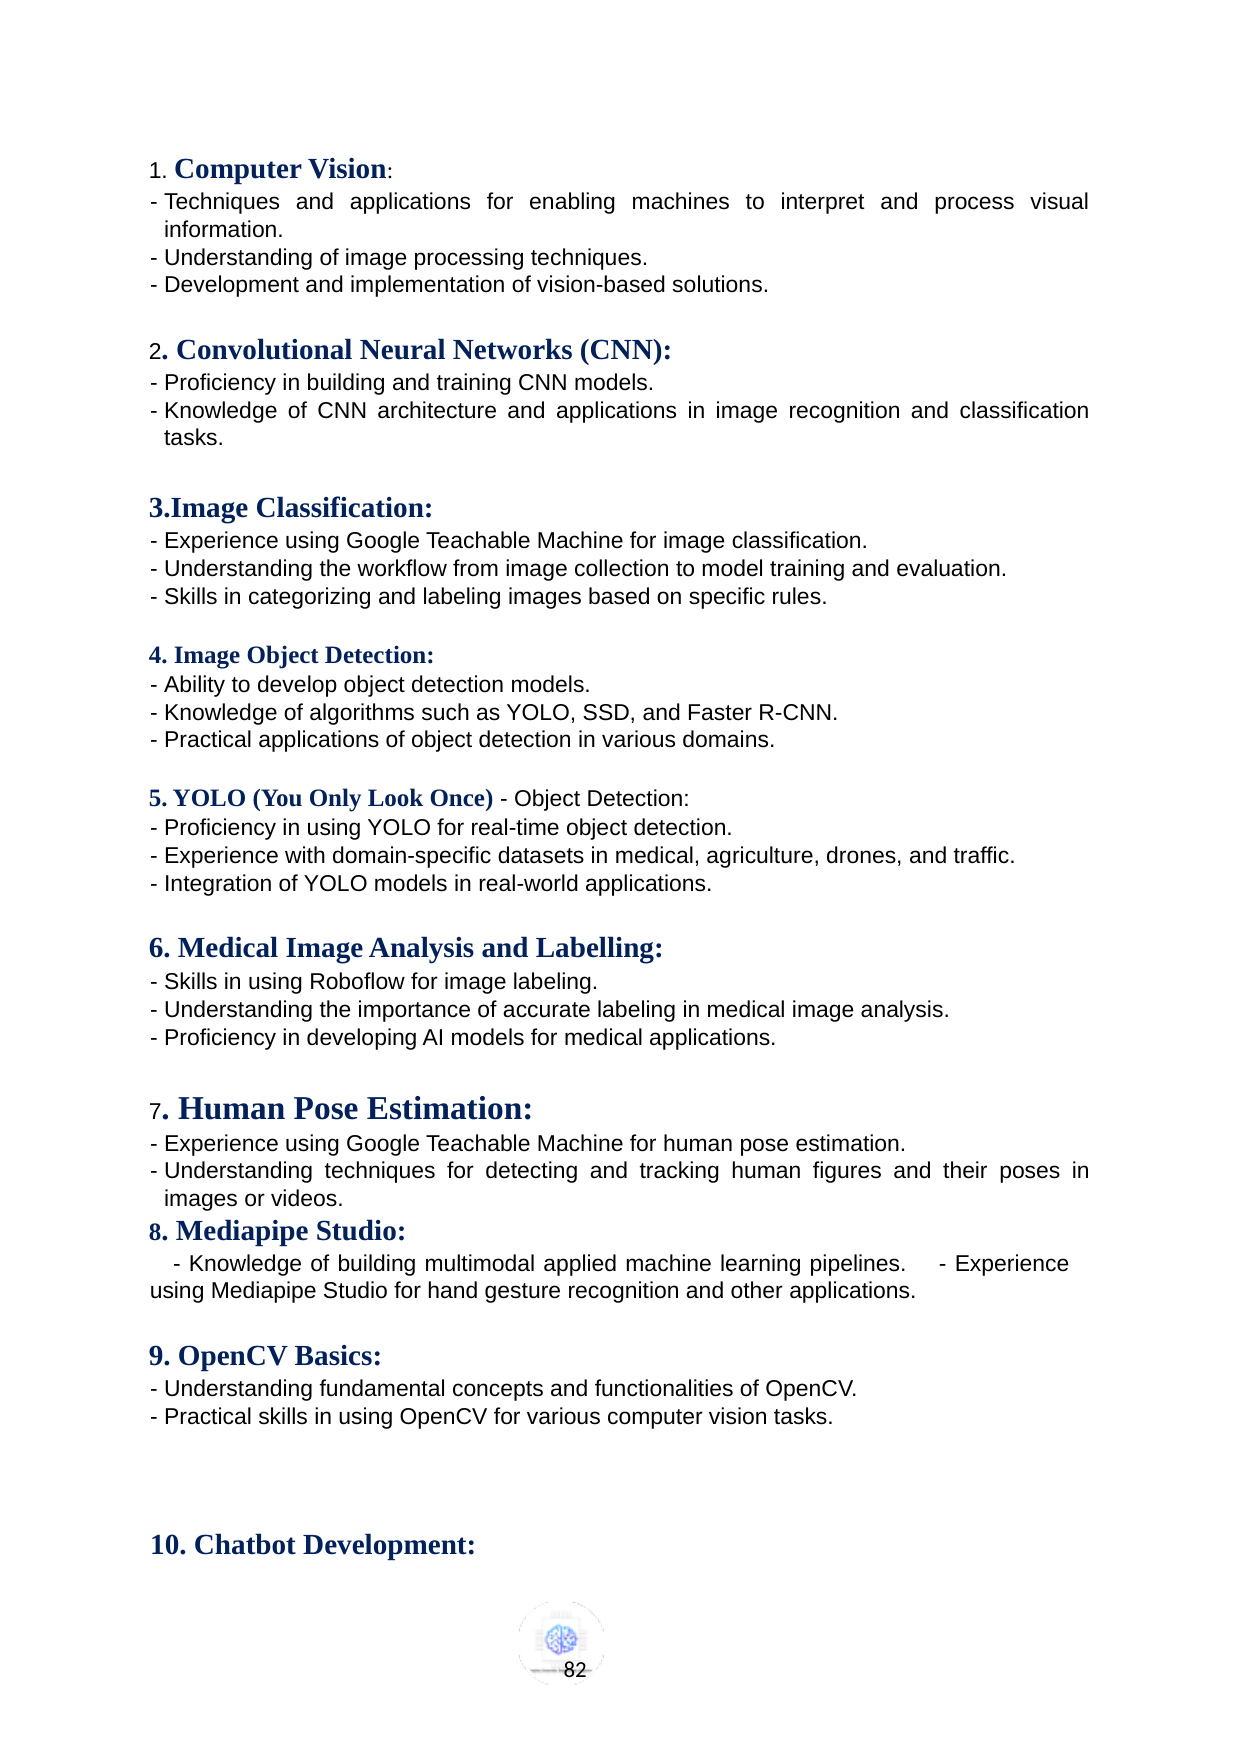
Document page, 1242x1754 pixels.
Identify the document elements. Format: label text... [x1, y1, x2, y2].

list Proficiency in building and training CNN models. [150, 369, 1090, 396]
list Understanding the importance of accurate labeling in medical image analysis. [150, 996, 1090, 1022]
text 8. Mediapipe Studio: [148, 1213, 1090, 1246]
list Skills in using Roboflow for image labeling. [150, 968, 1090, 994]
list Experience using Google Teachable Machine for image classification. [150, 527, 1090, 554]
text 3.Image Classification: [148, 490, 1090, 524]
list Knowledge of algorithms such as YOLO, SSD, and Faster R-CNN. [150, 698, 1090, 725]
list Understanding the workflow from image collection to model training and evaluation. [150, 555, 1090, 581]
list Ability to develop object detection models. [150, 671, 1090, 697]
list Chatbot Development: [150, 1527, 1090, 1561]
text 4. Image Object Detection: [148, 640, 1090, 668]
text - Knowledge of building multimodal applied machine learning pipelines. - Experience using Mediapipe Studio for hand gesture recognition and other applications. [148, 1250, 1070, 1303]
list Proficiency in using YOLO for real-time object detection. [150, 814, 1090, 841]
text 7. Human Pose Estimation: [148, 1088, 1090, 1127]
text 5. YOLO (You Only Look Once) - Object Detection: [148, 783, 1090, 812]
list Experience using Google Teachable Machine for human pose estimation. [150, 1129, 1090, 1156]
list Development and implementation of vision-based solutions. [150, 271, 1090, 298]
picture [518, 1601, 605, 1686]
text 6. Medical Image Analysis and Labelling: [148, 931, 1090, 964]
text 9. OpenCV Basics: [148, 1338, 1090, 1372]
list Techniques and applications for enabling machines to interpret and process visual information. [150, 188, 1090, 242]
text 2. Convolutional Neural Networks (CNN): [148, 332, 1090, 366]
list Understanding techniques for detecting and tracking human figures and their poses in images or videos. [150, 1157, 1090, 1211]
list Understanding fundamental concepts and functionalities of OpenCV. [150, 1375, 1090, 1402]
text 1. Computer Vision: [148, 151, 1090, 184]
list Practical applications of object detection in various domains. [150, 726, 1090, 753]
list Practical skills in using OpenCV for various computer vision tasks. [150, 1403, 1090, 1429]
list Understanding of image processing techniques. [150, 243, 1090, 270]
list Knowledge of CNN architecture and applications in image recognition and classification tasks. [150, 397, 1090, 451]
list Integration of YOLO models in real-world applications. [150, 870, 1090, 896]
list Experience with domain-specific datasets in medical, agriculture, drones, and traffic. [150, 842, 1090, 868]
list Skills in categorizing and labeling images based on specific rules. [150, 583, 1090, 609]
list Proficiency in developing AI models for medical applications. [150, 1023, 1090, 1050]
